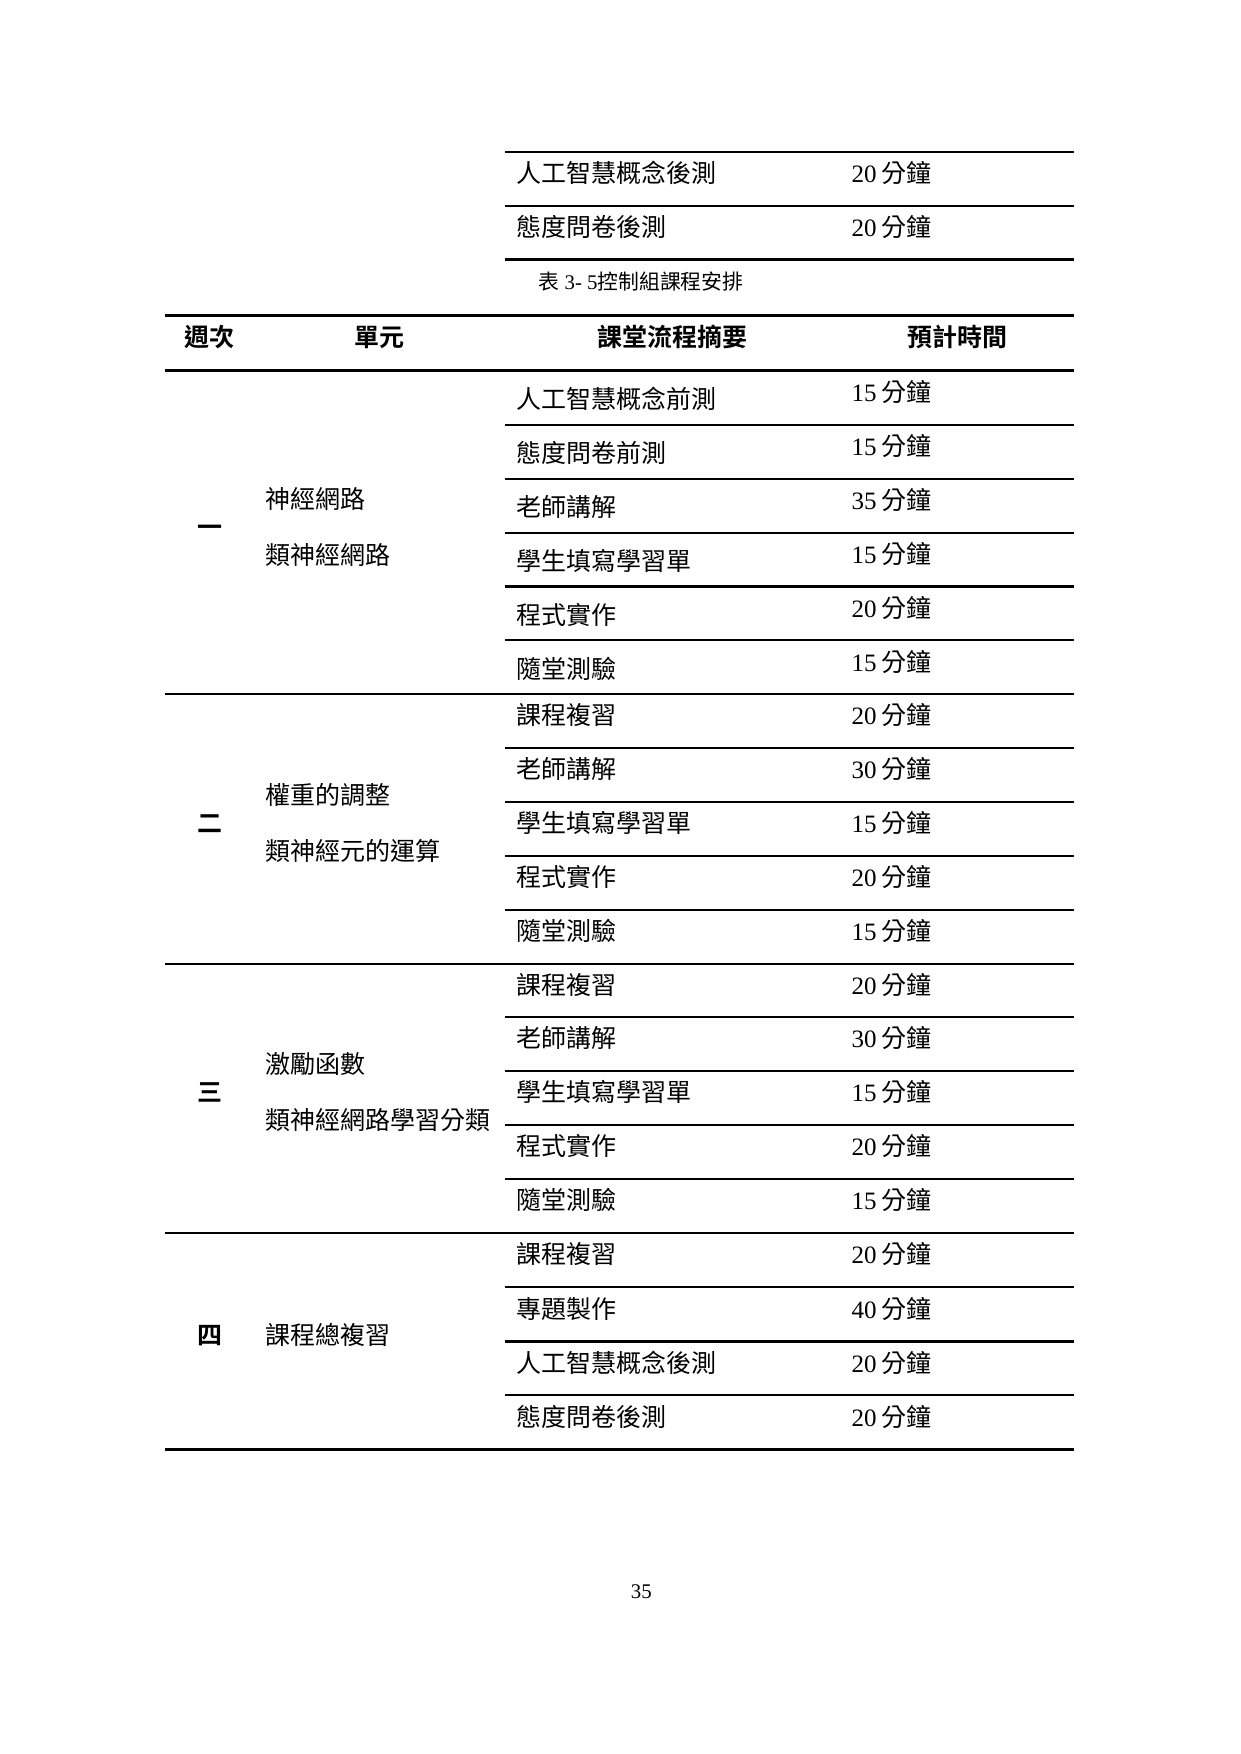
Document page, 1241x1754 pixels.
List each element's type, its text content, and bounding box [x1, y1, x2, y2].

table_cell 15分鐘 [840, 911, 1074, 962]
table_cell 20分鐘 [840, 695, 1074, 747]
table_header 單元 [254, 317, 504, 369]
table_cell 態度問卷前測 [505, 426, 840, 478]
table_cell 20分鐘 [840, 1234, 1074, 1286]
table_cell 20分鐘 [840, 965, 1074, 1016]
table_cell 40分鐘 [840, 1288, 1074, 1340]
table_header 課堂流程摘要 [505, 317, 840, 369]
table_cell 15分鐘 [840, 426, 1074, 478]
table_cell 三 [165, 965, 253, 1232]
table_cell 課程複習 [505, 695, 840, 747]
table_cell 神經網路 類神經網路 [254, 372, 504, 693]
table_cell 人工智慧概念後測 [505, 153, 840, 204]
table_cell 權重的調整 類神經元的運算 [254, 695, 504, 962]
table_cell 20分鐘 [840, 153, 1074, 204]
table_cell 15分鐘 [840, 372, 1074, 424]
table_cell 隨堂測驗 [505, 641, 840, 693]
table_cell 課程總複習 [254, 1234, 504, 1448]
table_cell 35分鐘 [840, 480, 1074, 532]
table_cell 學生填寫學習單 [505, 1072, 840, 1124]
table_cell 15分鐘 [840, 803, 1074, 855]
table_cell 20分鐘 [840, 588, 1074, 639]
table_cell 學生填寫學習單 [505, 803, 840, 855]
table_cell 激勵函數 類神經網路學習分類 [254, 965, 504, 1232]
table_cell 一 [165, 372, 253, 693]
table_cell 30分鐘 [840, 1018, 1074, 1070]
table_cell 20分鐘 [840, 207, 1074, 258]
table_cell 態度問卷後測 [505, 207, 840, 258]
table_cell 人工智慧概念後測 [505, 1343, 840, 1394]
table_cell 老師講解 [505, 749, 840, 801]
table_cell 15分鐘 [840, 534, 1074, 585]
table_cell 程式實作 [505, 1126, 840, 1178]
table_cell 隨堂測驗 [505, 1180, 840, 1232]
table_cell 隨堂測驗 [505, 911, 840, 962]
table_cell 老師講解 [505, 480, 840, 532]
table_cell 15分鐘 [840, 641, 1074, 693]
table_cell 15分鐘 [840, 1180, 1074, 1232]
table_cell 20分鐘 [840, 1396, 1074, 1448]
table_cell 態度問卷後測 [505, 1396, 840, 1448]
table_cell 20分鐘 [840, 1343, 1074, 1394]
table_cell 30分鐘 [840, 749, 1074, 801]
table_cell 15分鐘 [840, 1072, 1074, 1124]
table_cell 課程複習 [505, 965, 840, 1016]
table_cell 二 [165, 695, 253, 962]
table_cell 四 [165, 1234, 253, 1448]
table_cell 人工智慧概念前測 [505, 372, 840, 424]
table_cell 老師講解 [505, 1018, 840, 1070]
table_cell 程式實作 [505, 588, 840, 639]
table_cell 程式實作 [505, 857, 840, 908]
text 表 3- 5控制組課程安排 [165, 261, 1075, 299]
table_cell 專題製作 [505, 1288, 840, 1340]
table_cell 20分鐘 [840, 857, 1074, 908]
table_cell 20分鐘 [840, 1126, 1074, 1178]
table_cell 課程複習 [505, 1234, 840, 1286]
table_cell 學生填寫學習單 [505, 534, 840, 585]
table_header 預計時間 [840, 317, 1074, 369]
table_header 週次 [165, 317, 253, 369]
